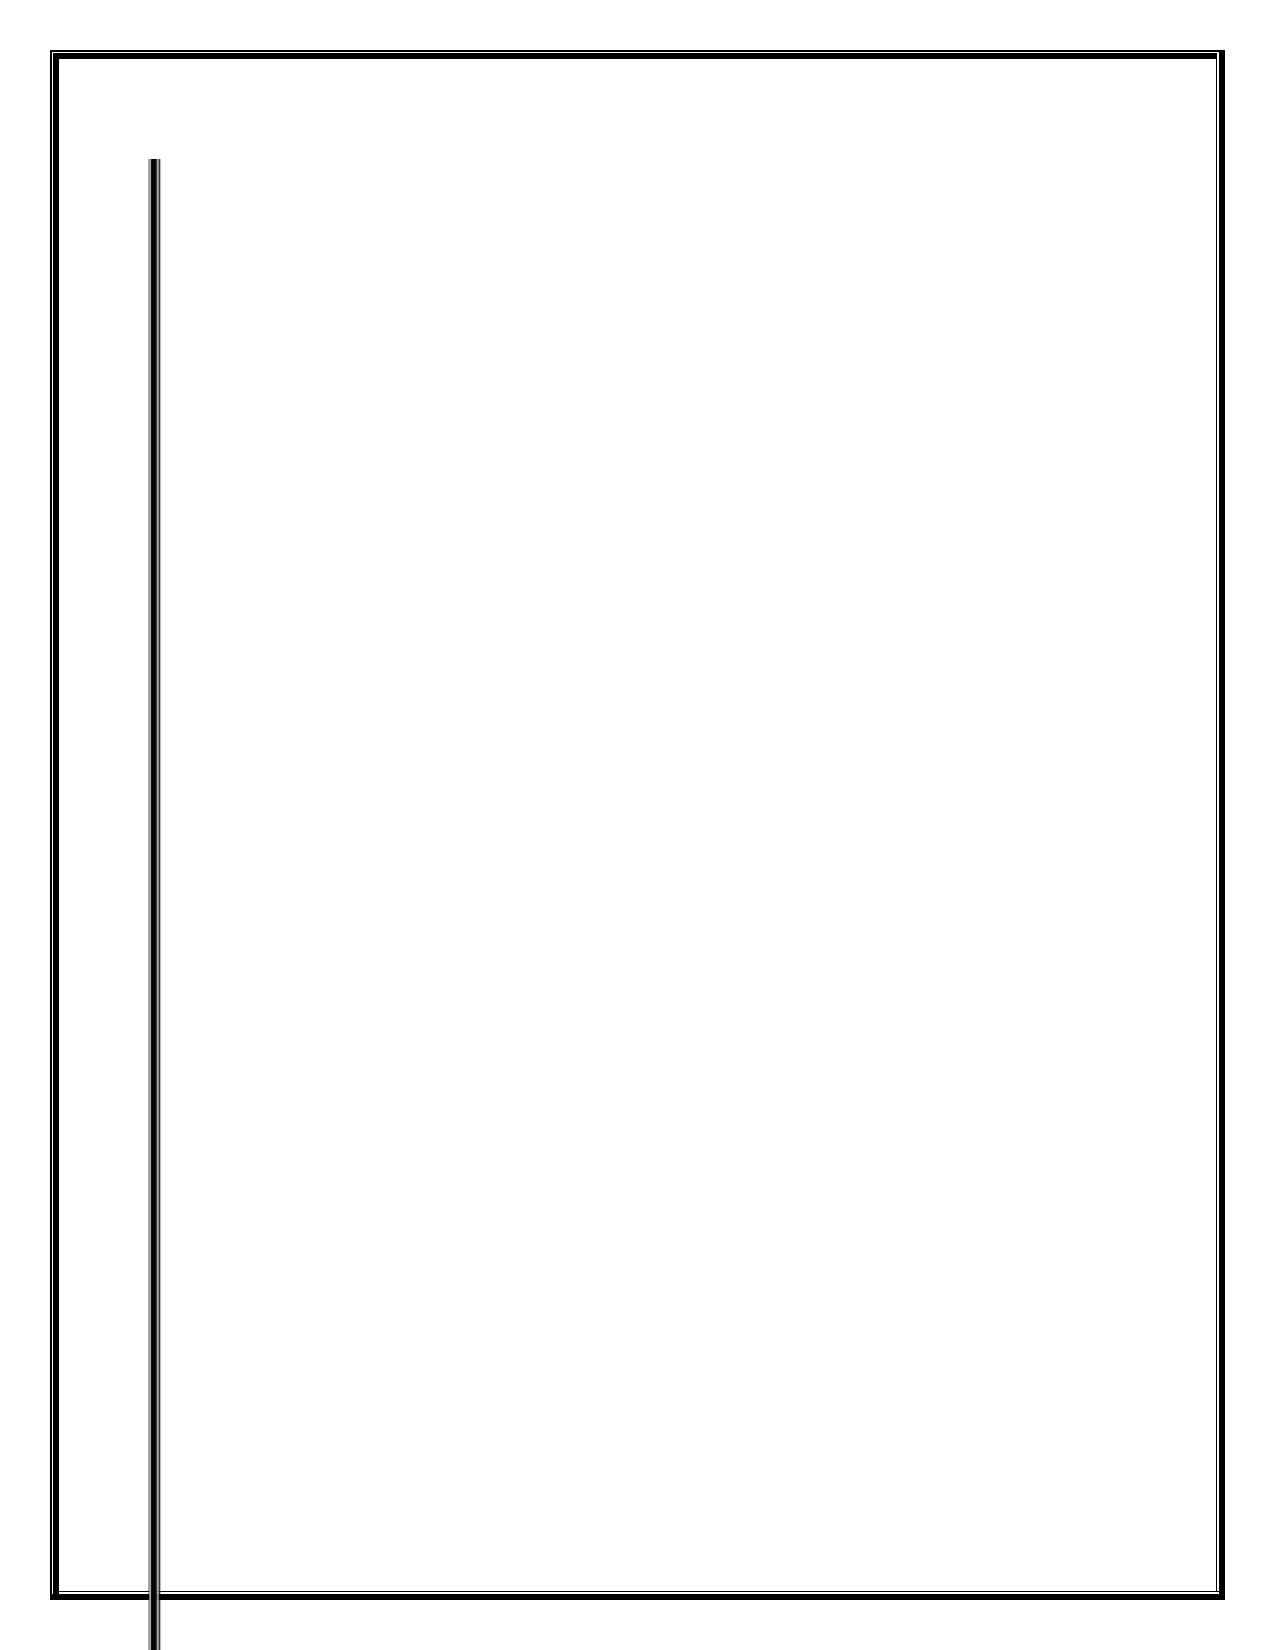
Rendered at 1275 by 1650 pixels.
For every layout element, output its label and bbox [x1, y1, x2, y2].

picture [148, 159, 1275, 1650]
